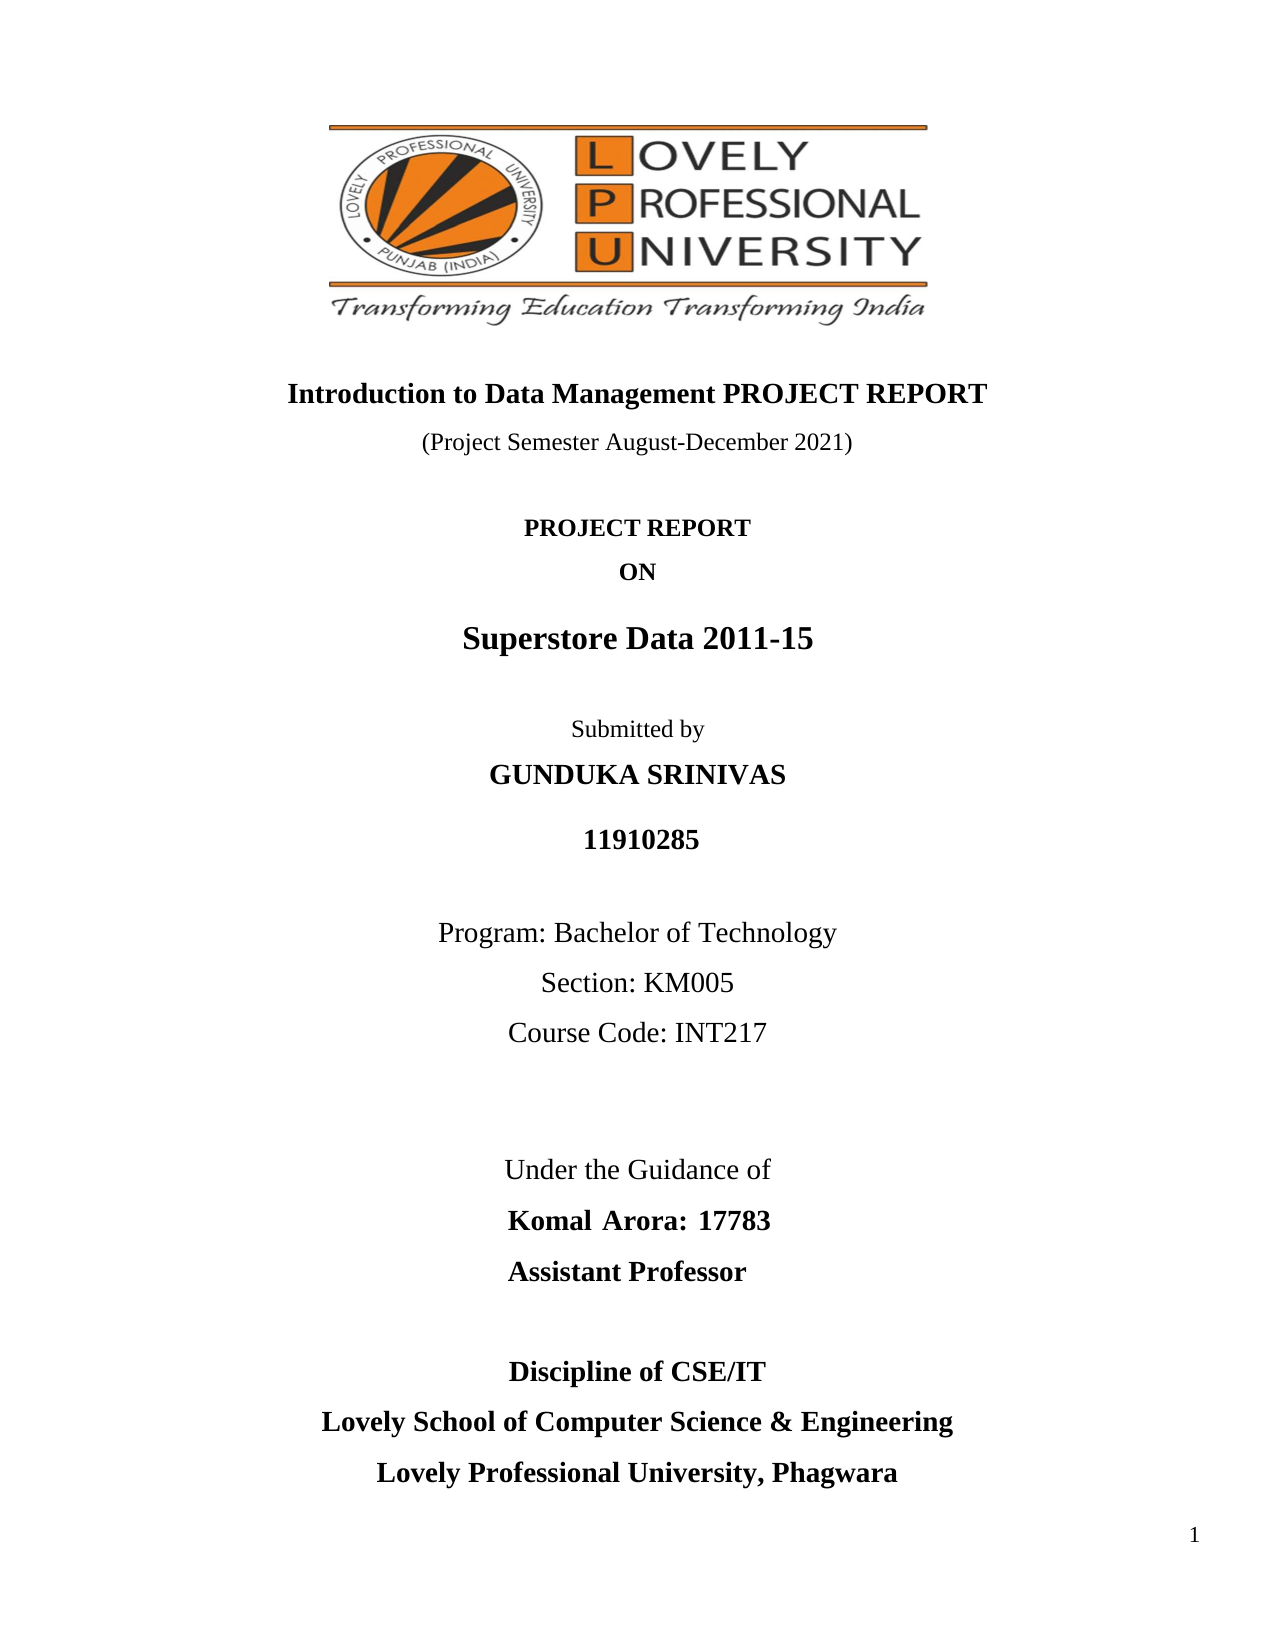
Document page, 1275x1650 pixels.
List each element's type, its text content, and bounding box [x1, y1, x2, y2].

picture [328, 125, 928, 326]
subtitle GUNDUKA SRINIVAS [418, 757, 857, 791]
subtitle Introduction to Data Management PROJECT REPORT [285, 377, 990, 410]
text Superstore Data 2011-15 [285, 619, 991, 657]
text Program: Bachelor of Technology Section: KM005 [418, 915, 857, 999]
text PROJECT REPORT ON [522, 513, 753, 585]
text Submitted by [285, 714, 991, 743]
subtitle Discipline of CSE/IT [285, 1354, 990, 1388]
text Under the Guidance of Komal Arora: 17783 Assistant Professor [504, 1152, 771, 1287]
text Lovely School of Computer Science & Engineering Lovely Professional University, Phagwara [285, 1404, 990, 1488]
text Course Code: INT217 [285, 1016, 990, 1049]
text (Project Semester August-December 2021) [284, 427, 990, 456]
subtitle 11910285 [418, 822, 857, 856]
